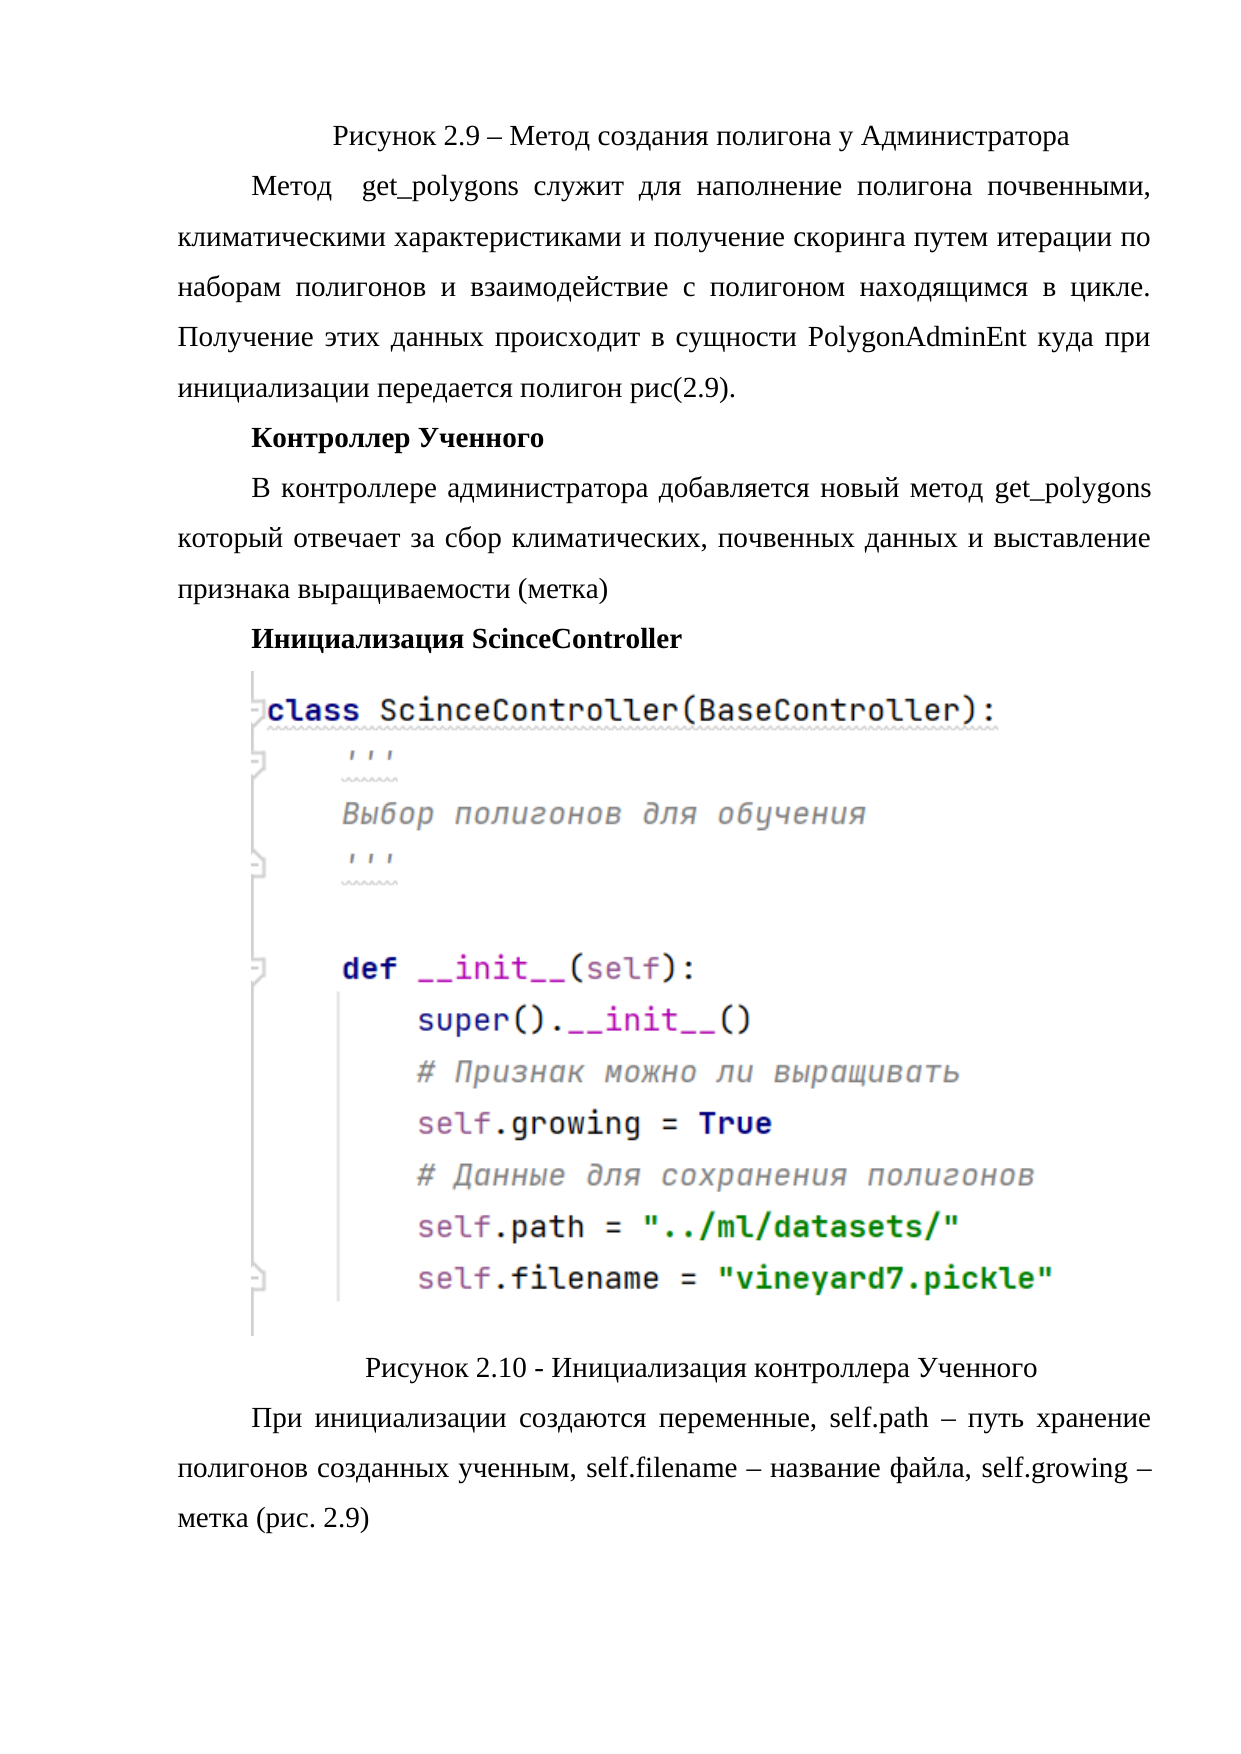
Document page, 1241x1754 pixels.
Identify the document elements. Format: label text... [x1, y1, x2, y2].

text При инициализации создаются переменные, self.path – путь хранение полигонов созданных ученным, self.filename – название файла, self.growing – метка (рис. 2.9) [177, 1400, 1152, 1534]
text В контроллере администратора добавляется новый метод get_polygons который отвечает за сбор климатических, почвенных данных и выставление признака выращиваемости (метка) [177, 470, 1152, 604]
picture [251, 671, 1197, 1336]
text Инициализация ScinceController [177, 621, 1152, 655]
text Рисунок 2.9 – Метод создания полигона у Администратора [177, 118, 1152, 152]
text Рисунок 2.10 - Инициализация контроллера Ученного [177, 1350, 1152, 1383]
text Метод get_polygons служит для наполнение полигона почвенными, климатическими характеристиками и получение скоринга путем итерации по наборам полигонов и взаимодействие с полигоном находящимся в цикле. Получение этих данных происходит в сущности PolygonAdminEnt куда при инициализации передается полигон рис(2.9). [177, 168, 1152, 403]
text Контроллер Ученного [177, 420, 1152, 453]
